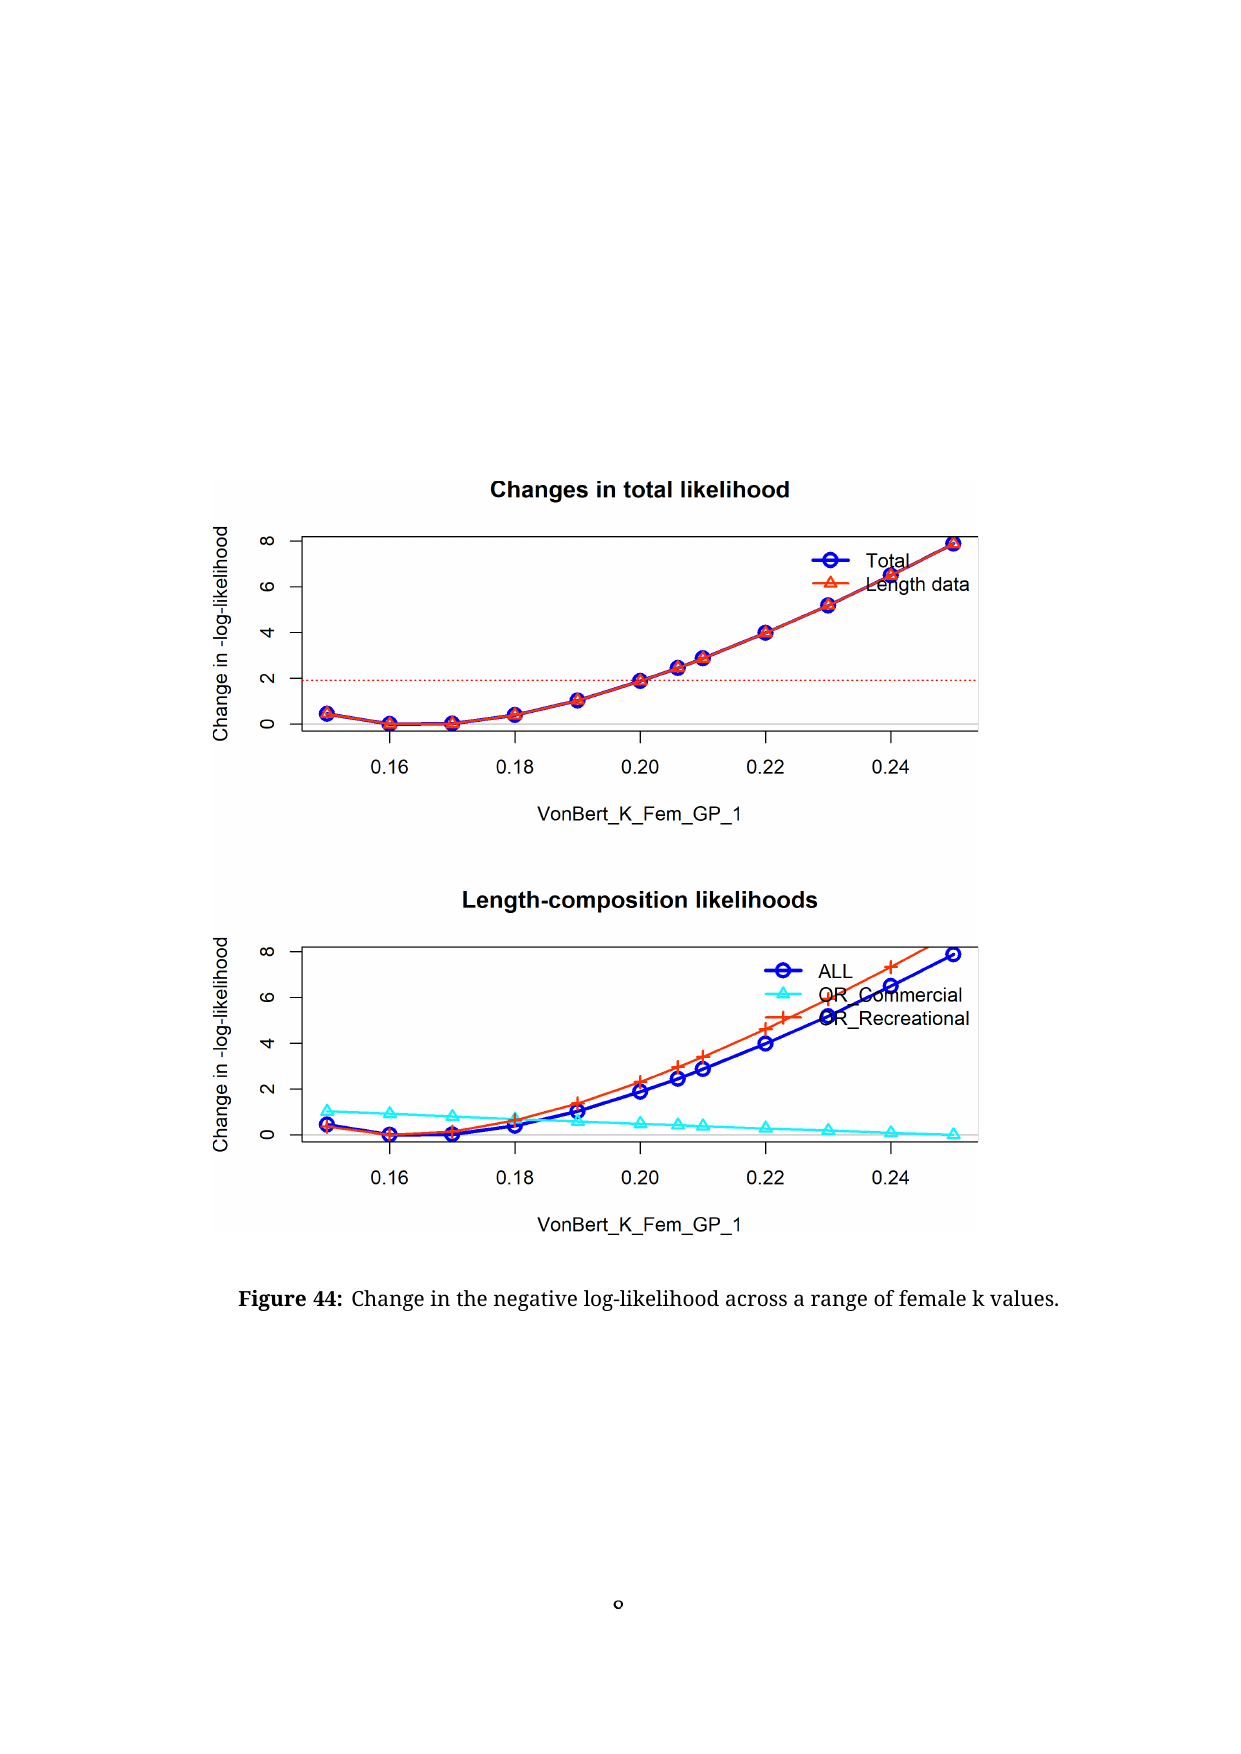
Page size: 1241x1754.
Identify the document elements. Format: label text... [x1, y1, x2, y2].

text Figure 44: Change in the negative log-likelihood across a range of female k values. [238, 1284, 1067, 1312]
picture [212, 481, 979, 1235]
